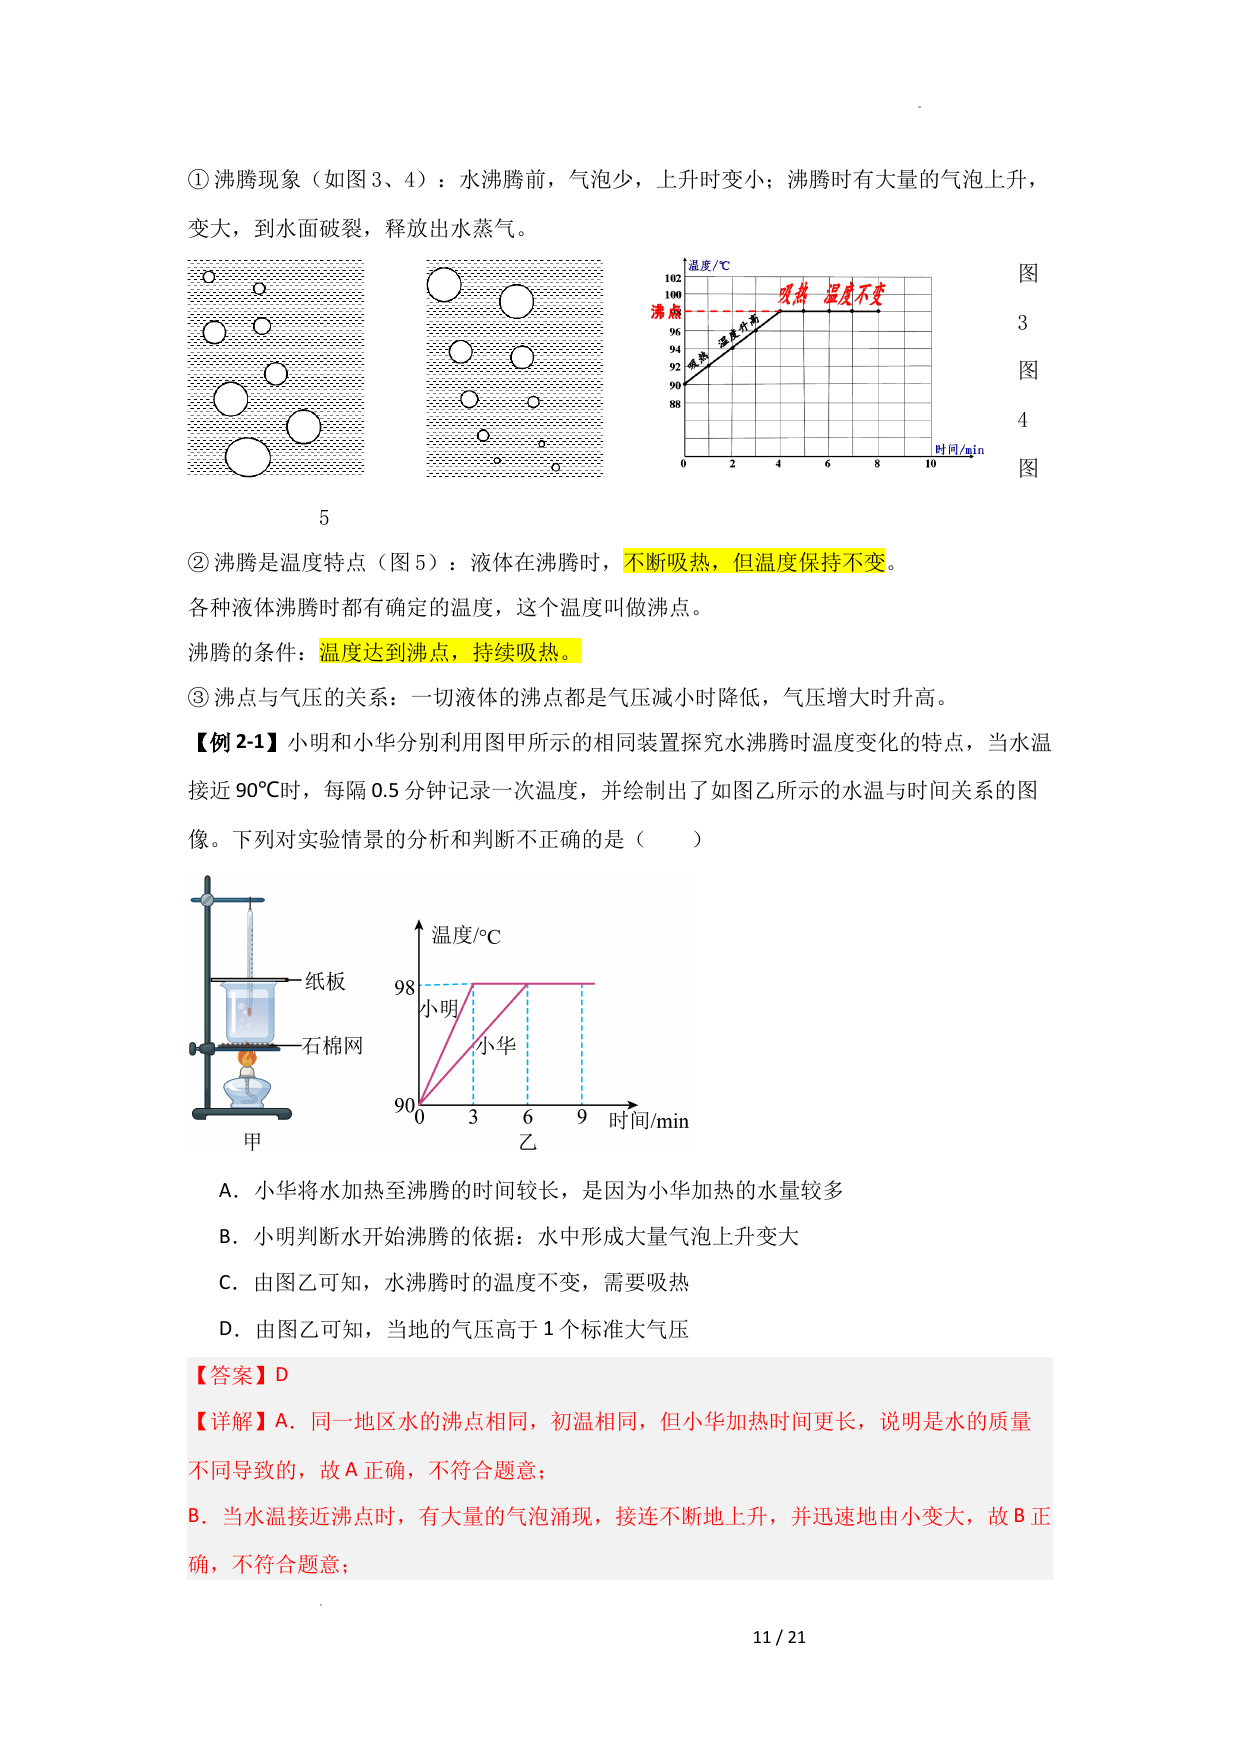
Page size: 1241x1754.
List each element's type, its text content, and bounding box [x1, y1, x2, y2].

text D．由图乙可知，当地的气压高于1个标准大气压 [219, 1311, 1053, 1344]
list ①沸腾现象（如图3、4）：水沸腾前，气泡少，上升时变小；沸腾时有大量的气泡上升，变大，到水面破裂，释放出水蒸气。 [187, 162, 1053, 243]
text B．小明判断水开始沸腾的依据：水中形成大量气泡上升变大 [219, 1219, 1053, 1251]
list 沸腾的条件：温度达到沸点，持续吸热。 [187, 634, 1053, 667]
text A．小华将水加热至沸腾的时间较长，是因为小华加热的水量较多 [219, 1173, 1053, 1205]
text C．由图乙可知，水沸腾时的温度不变，需要吸热 [219, 1265, 1053, 1298]
picture [426, 260, 604, 478]
list ②沸腾是温度特点（图5）：液体在沸腾时，不断吸热，但温度保持不变。 [187, 544, 1053, 577]
text 【例2-1】小明和小华分别利用图甲所示的相同装置探究水沸腾时温度变化的特点，当水温接近90℃时，每隔0.5分钟记录一次温度，并绘制出了如图乙所示的水温与时间关系的图像。下列对实验情景的分析和判断不正确的是（ ） [187, 724, 1053, 854]
text 【详解】A．同一地区水的沸点相同，初温相同，但小华加热时间更长，说明是水的质量不同导致的，故A正确，不符合题意； [187, 1403, 1053, 1485]
list ③沸点与气压的关系：一切液体的沸点都是气压减小时降低，气压增大时升高。 [187, 679, 1053, 712]
list 各种液体沸腾时都有确定的温度，这个温度叫做沸点。 [187, 589, 1053, 622]
text 【答案】D [187, 1357, 1053, 1390]
picture [187, 260, 365, 478]
picture [187, 874, 691, 1153]
text B．当水温接近沸点时，有大量的气泡涌现，接连不断地上升，并迅速地由小变大，故B正确，不符合题意； [187, 1498, 1053, 1580]
list 图3 图4 图5 [253, 256, 1053, 532]
